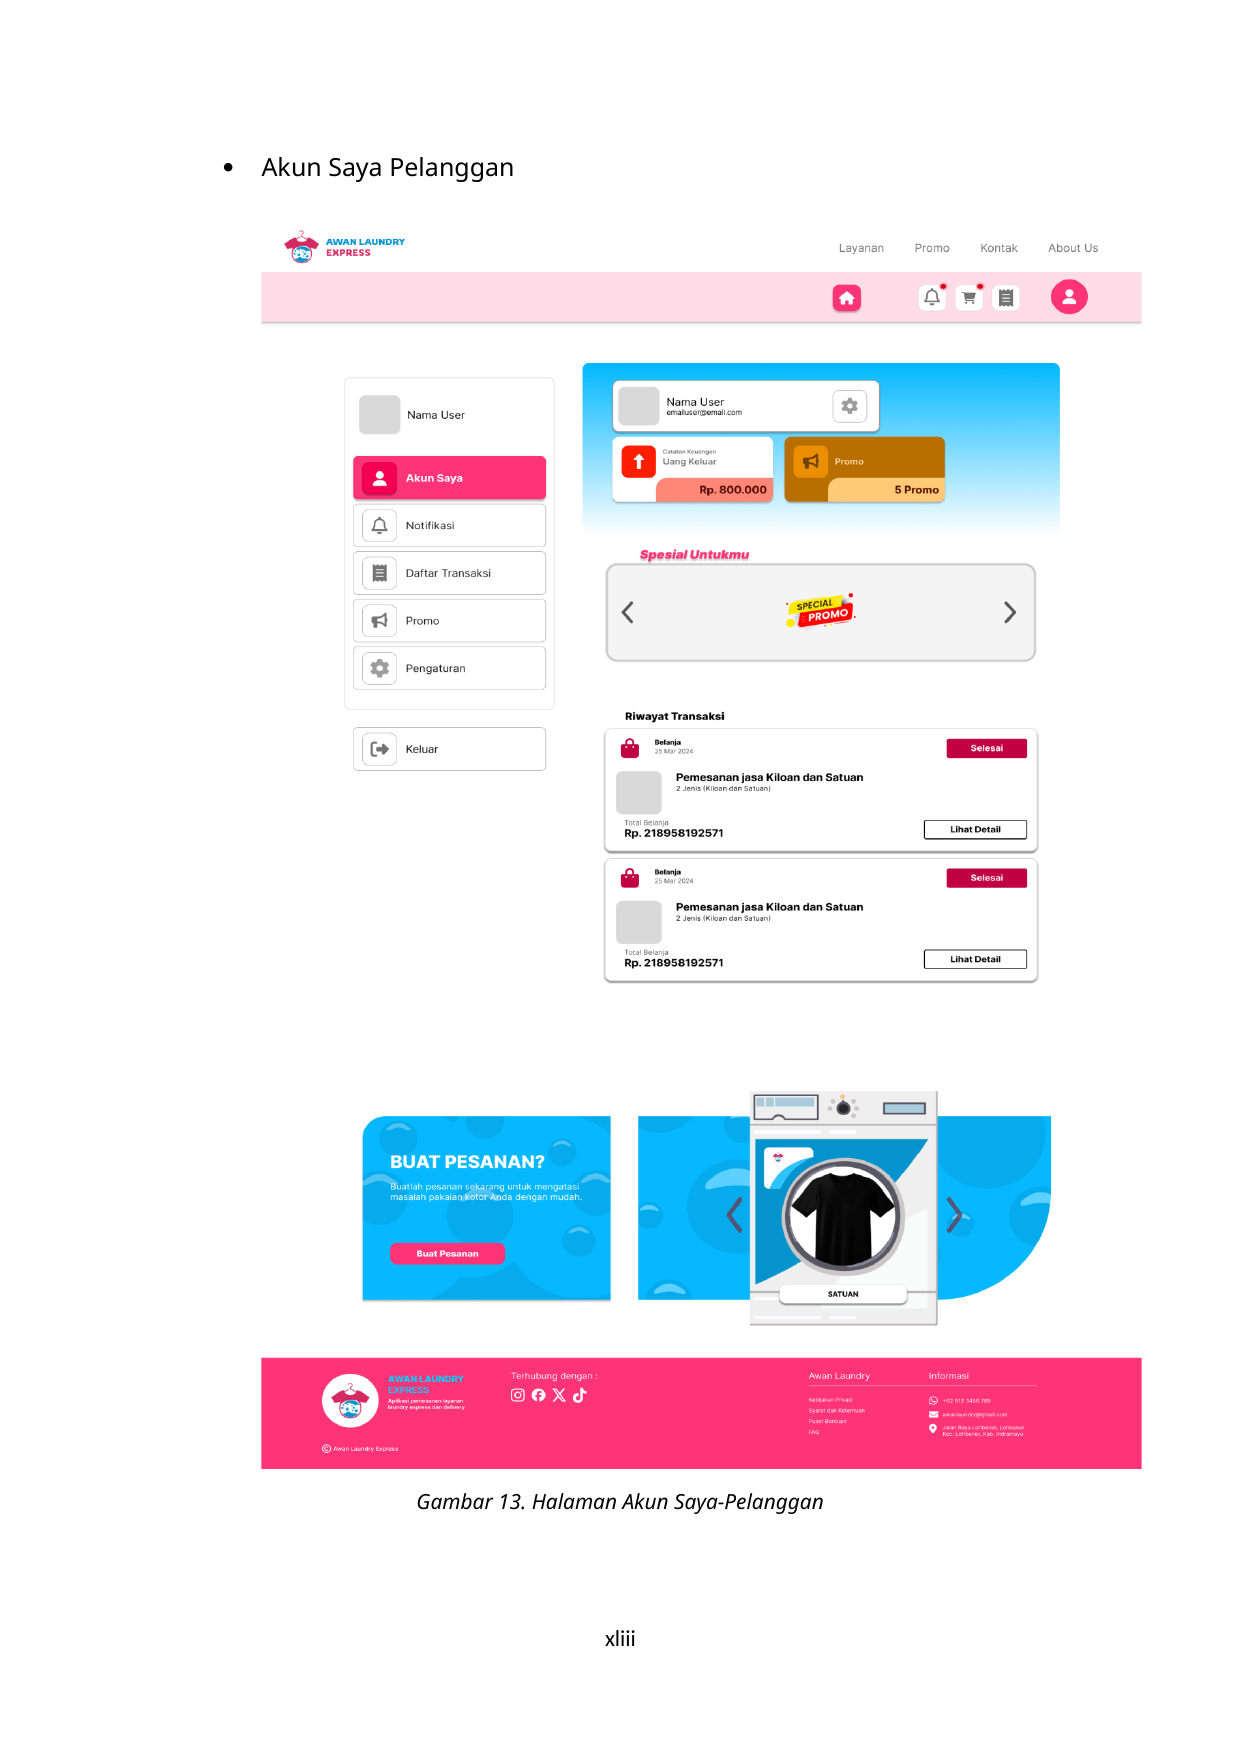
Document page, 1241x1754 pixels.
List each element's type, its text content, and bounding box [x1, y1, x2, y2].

text Gambar 13. Halaman Akun Saya-Pelanggan [150, 1487, 1090, 1516]
list Akun Saya Pelanggan [224, 150, 1090, 184]
picture [261, 223, 1142, 1469]
